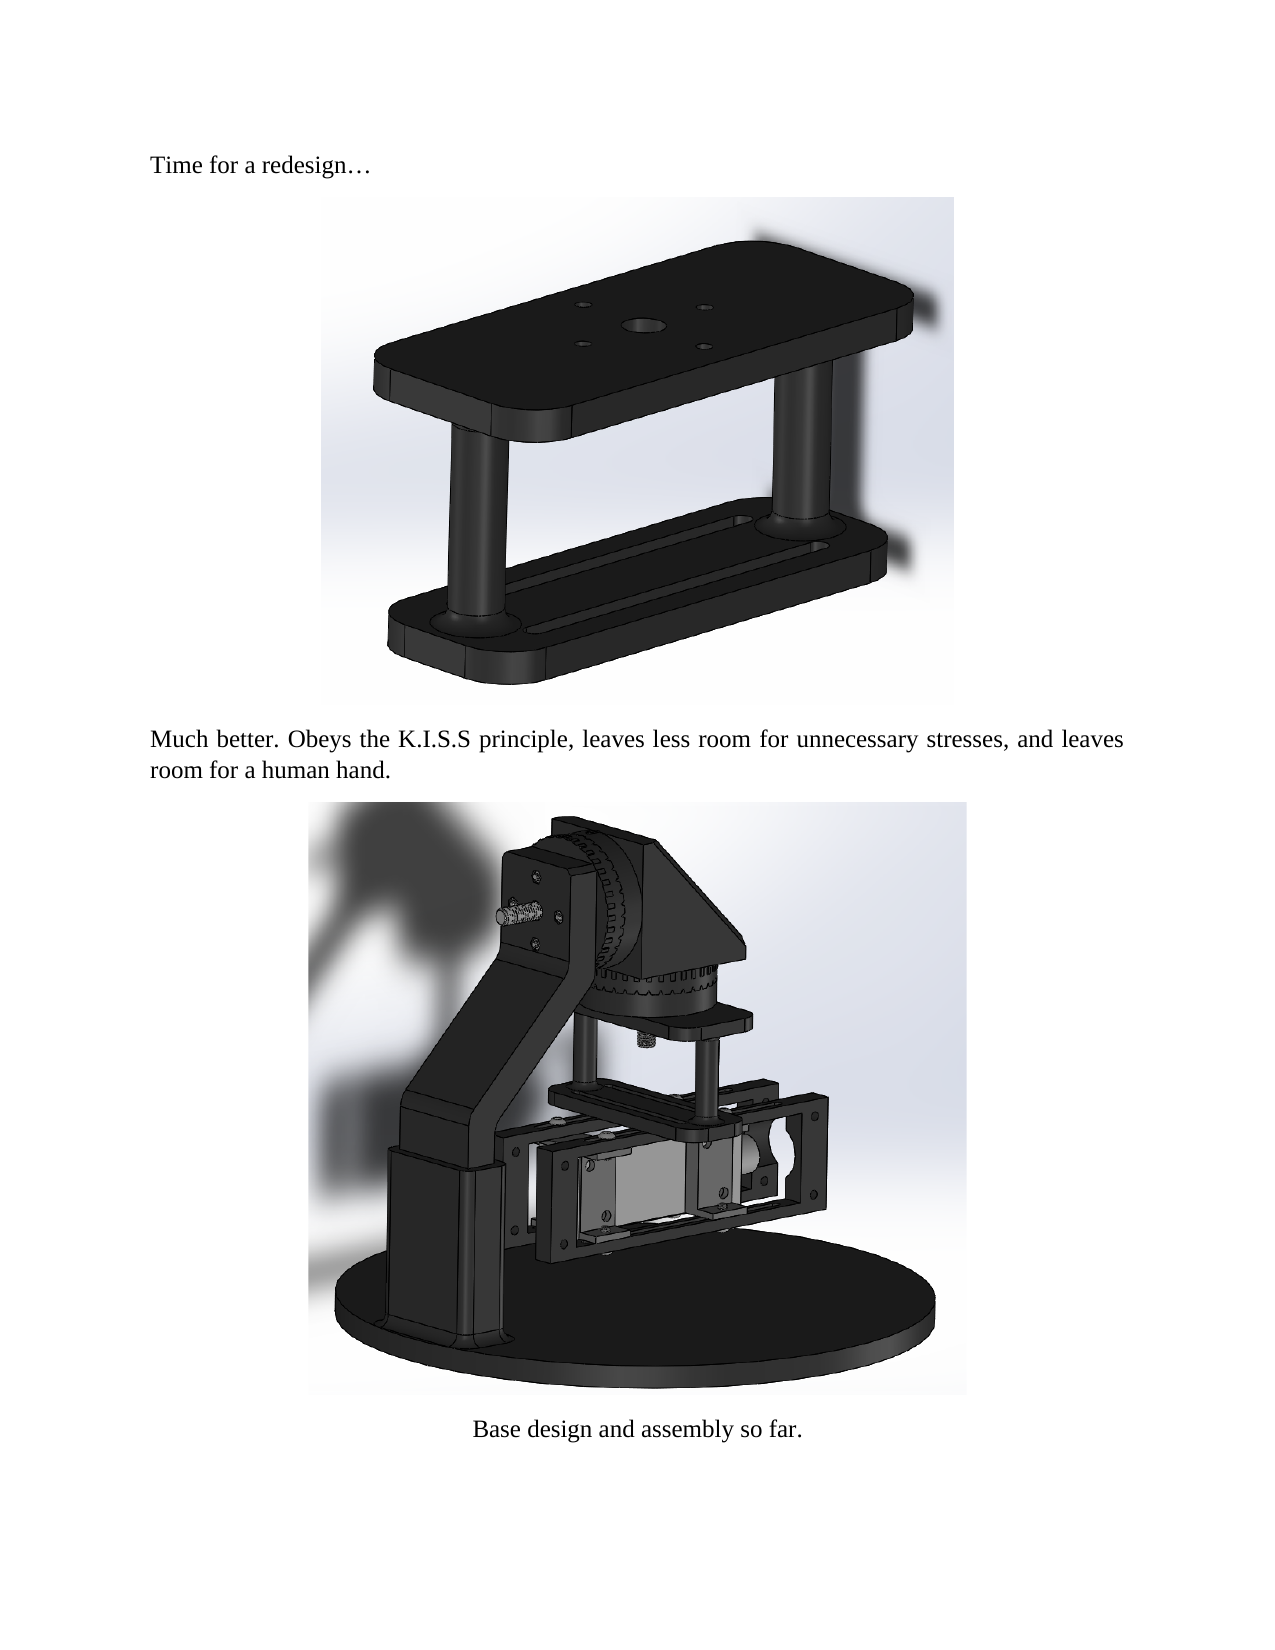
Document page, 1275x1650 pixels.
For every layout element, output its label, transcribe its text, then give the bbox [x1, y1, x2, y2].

picture [308, 802, 967, 1395]
text Time for a redesign… [150, 150, 1125, 179]
text Much better. Obeys the K.I.S.S principle, leaves less room for unnecessary stresses, and leaves room for a human hand. [150, 724, 1125, 783]
picture [321, 197, 954, 705]
text Base design and assembly so far. [150, 1414, 1125, 1443]
